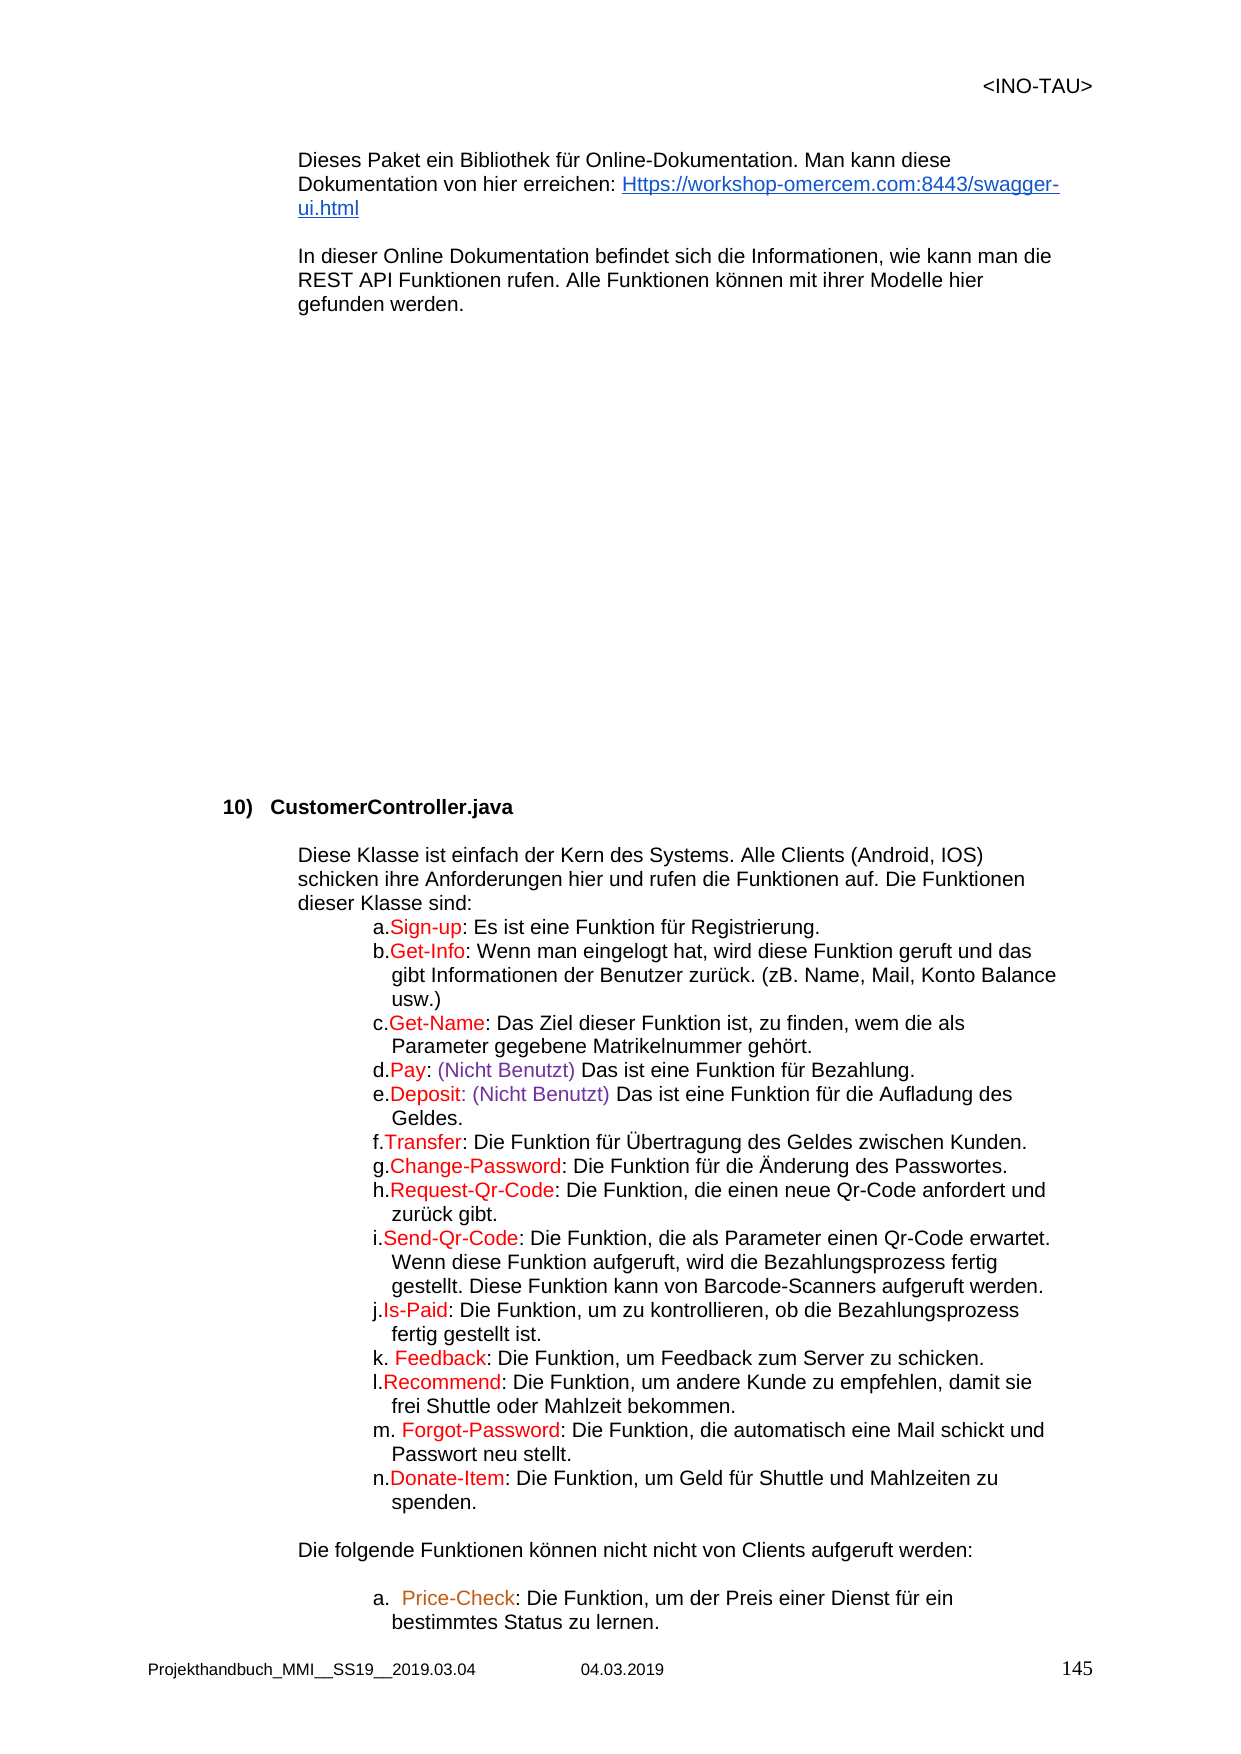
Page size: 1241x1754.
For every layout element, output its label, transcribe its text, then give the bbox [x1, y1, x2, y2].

text h.Request-Qr-Code: Die Funktion, die einen neue Qr-Code anfordert und zurück gibt. [373, 1178, 1063, 1226]
text j.Is-Paid: Die Funktion, um zu kontrollieren, ob die Bezahlungsprozess fertig gestellt ist. [373, 1298, 1063, 1346]
text 10) CustomerController.java [223, 795, 1063, 819]
text k. Feedback: Die Funktion, um Feedback zum Server zu schicken. [373, 1346, 1063, 1370]
text n.Donate-Item: Die Funktion, um Geld für Shuttle und Mahlzeiten zu spenden. [373, 1466, 1063, 1513]
text Diese Klasse ist einfach der Kern des Systems. Alle Clients (Android, IOS) schicken ihre Anforderungen hier und rufen die Funktionen auf. Die Funktionen dieser Klasse sind: [298, 843, 1063, 914]
text m. Forgot-Password: Die Funktion, die automatisch eine Mail schickt und Passwort neu stellt. [373, 1418, 1063, 1466]
text f.Transfer: Die Funktion für Übertragung des Geldes zwischen Kunden. [373, 1130, 1063, 1154]
text l.Recommend: Die Funktion, um andere Kunde zu empfehlen, damit sie frei Shuttle oder Mahlzeit bekommen. [373, 1370, 1063, 1418]
text g.Change-Password: Die Funktion für die Änderung des Passwortes. [373, 1154, 1063, 1178]
text In dieser Online Dokumentation befindet sich die Informationen, wie kann man die REST API Funktionen rufen. Alle Funktionen können mit ihrer Modelle hier gefunden werden. [298, 244, 1063, 316]
text a. Price-Check: Die Funktion, um der Preis einer Dienst für ein bestimmtes Status zu lernen. [373, 1586, 1063, 1633]
text Die folgende Funktionen können nicht nicht von Clients aufgeruft werden: [298, 1538, 1063, 1562]
text d.Pay: (Nicht Benutzt) Das ist eine Funktion für Bezahlung. [373, 1058, 1063, 1082]
text e.Deposit: (Nicht Benutzt) Das ist eine Funktion für die Aufladung des Geldes. [373, 1082, 1063, 1130]
text a.Sign-up: Es ist eine Funktion für Registrierung. [373, 914, 1063, 938]
text Dieses Paket ein Bibliothek für Online-Dokumentation. Man kann diese Dokumentation von hier erreichen: Https://workshop-omercem.com:8443/swagger-ui.html [298, 148, 1063, 219]
text c.Get-Name: Das Ziel dieser Funktion ist, zu finden, wem die als Parameter gegebene Matrikelnummer gehört. [373, 1010, 1063, 1058]
text i.Send-Qr-Code: Die Funktion, die als Parameter einen Qr-Code erwartet. Wenn diese Funktion aufgeruft, wird die Bezahlungsprozess fertig gestellt. Diese Funktion kann von Barcode-Scanners aufgeruft werden. [373, 1226, 1063, 1298]
text b.Get-Info: Wenn man eingelogt hat, wird diese Funktion geruft und das gibt Informationen der Benutzer zurück. (zB. Name, Mail, Konto Balance usw.) [373, 938, 1063, 1010]
